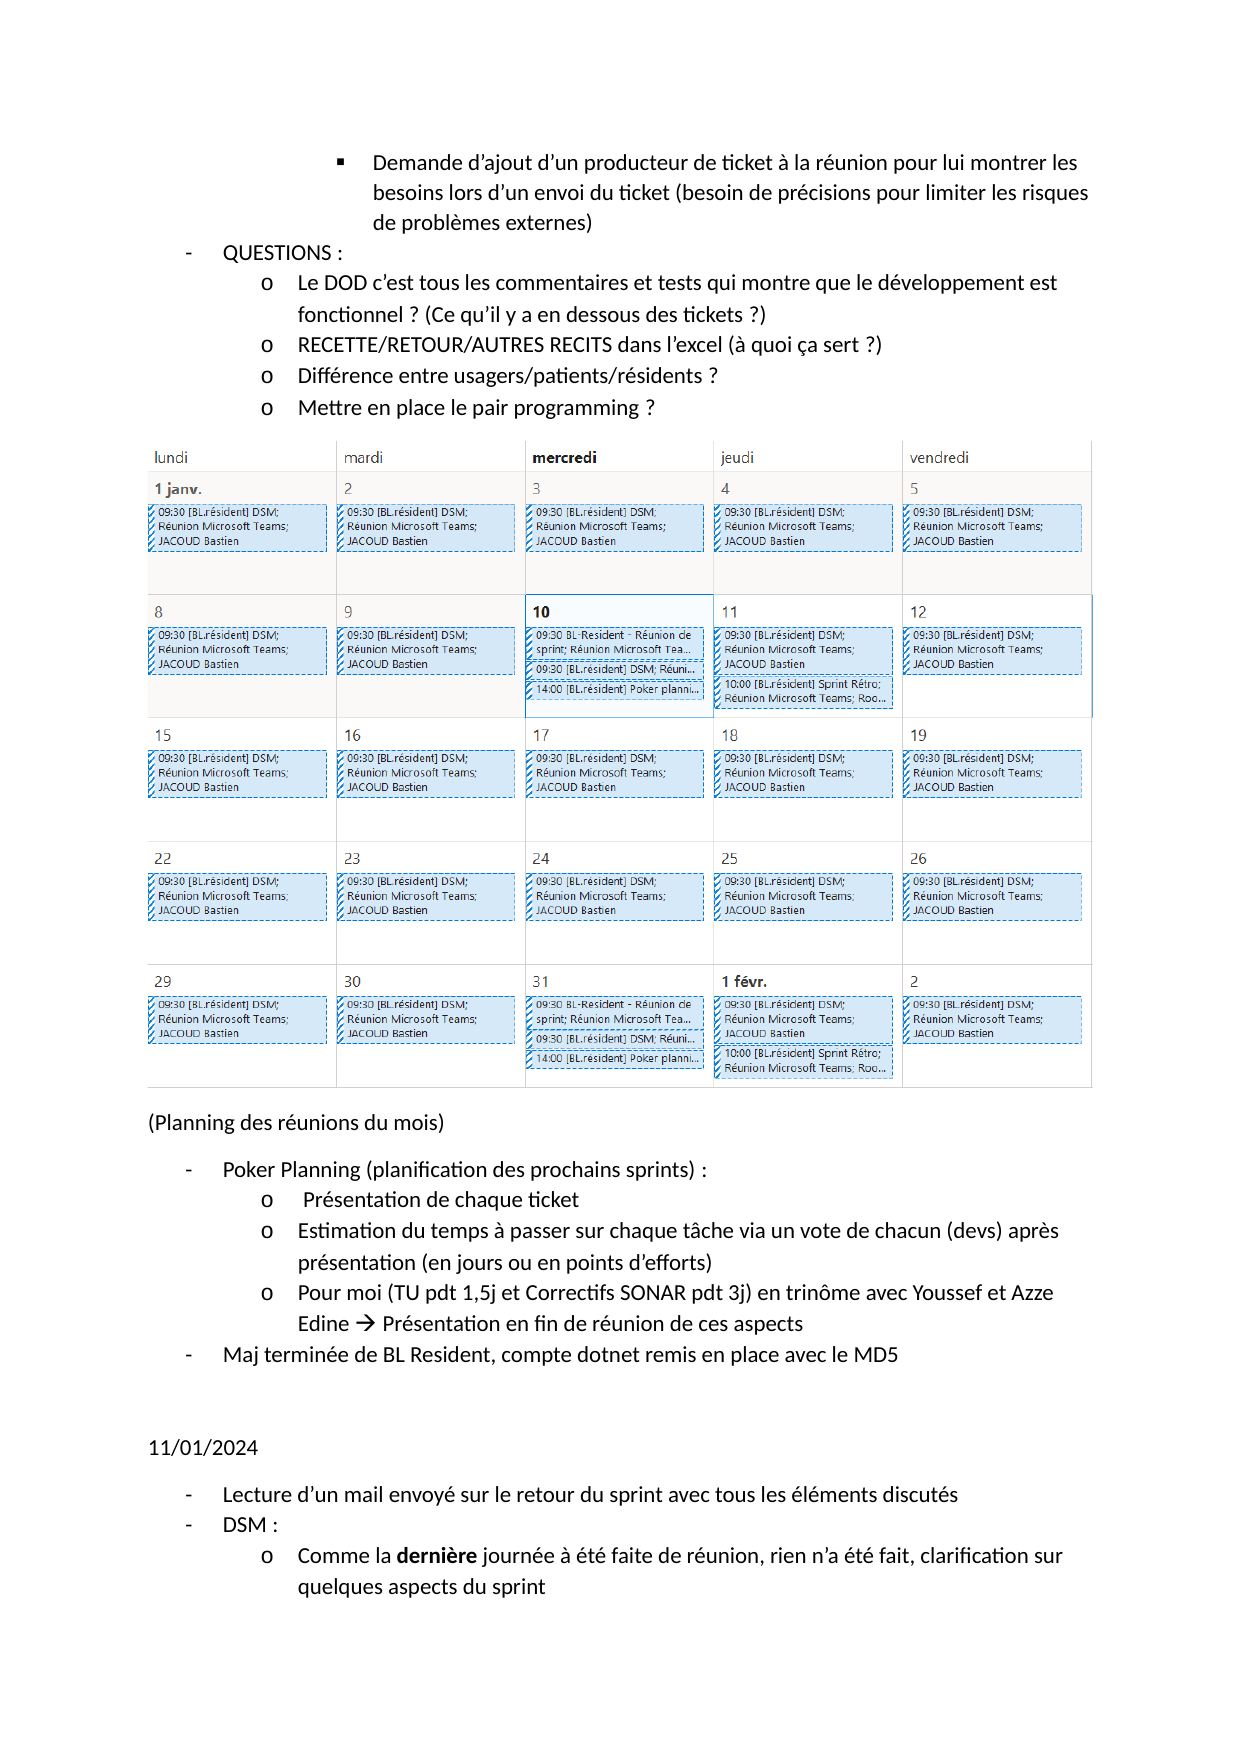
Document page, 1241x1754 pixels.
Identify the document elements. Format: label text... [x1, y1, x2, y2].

list Présentation de chaque ticket [260, 1185, 1093, 1214]
list Estimation du temps à passer sur chaque tâche via un vote de chacun (devs) après présentation (en jours ou en points d’efforts) [260, 1217, 1093, 1276]
list Poker Planning (planification des prochains sprints) : [185, 1155, 1093, 1183]
list Lecture d’un mail envoyé sur le retour du sprint avec tous les éléments discutés [185, 1480, 1093, 1508]
list Pour moi (TU pdt 1,5j et Correctifs SONAR pdt 3j) en trinôme avec Youssef et Azze Edine Présentation en fin de réunion de ces aspects [260, 1278, 1093, 1337]
list RECETTE/RETOUR/AUTRES RECITS dans l’excel (à quoi ça sert ?) [260, 330, 1093, 359]
list QUESTIONS : [185, 238, 1093, 266]
picture [147, 441, 1093, 1090]
list Maj terminée de BL Resident, compte dotnet remis en place avec le MD5 [185, 1340, 1093, 1368]
text 11/01/2024 [148, 1433, 1093, 1461]
list DSM : [185, 1511, 1093, 1538]
list Différence entre usagers/patients/résidents ? [260, 361, 1093, 391]
list Demande d’ajout d’un producteur de ticket à la réunion pour lui montrer les besoins lors d’un envoi du ticket (besoin de précisions pour limiter les risques de problèmes externes) [335, 148, 1093, 236]
list Le DOD c’est tous les commentaires et tests qui montre que le développement est fonctionnel ? (Ce qu’il y a en dessous des tickets ?) [260, 268, 1093, 328]
text (Planning des réunions du mois) [148, 1108, 1093, 1136]
list Mettre en place le pair programming ? [260, 393, 1093, 422]
list Comme la dernière journée à été faite de réunion, rien n’a été fait, clarification sur quelques aspects du sprint [260, 1541, 1093, 1600]
